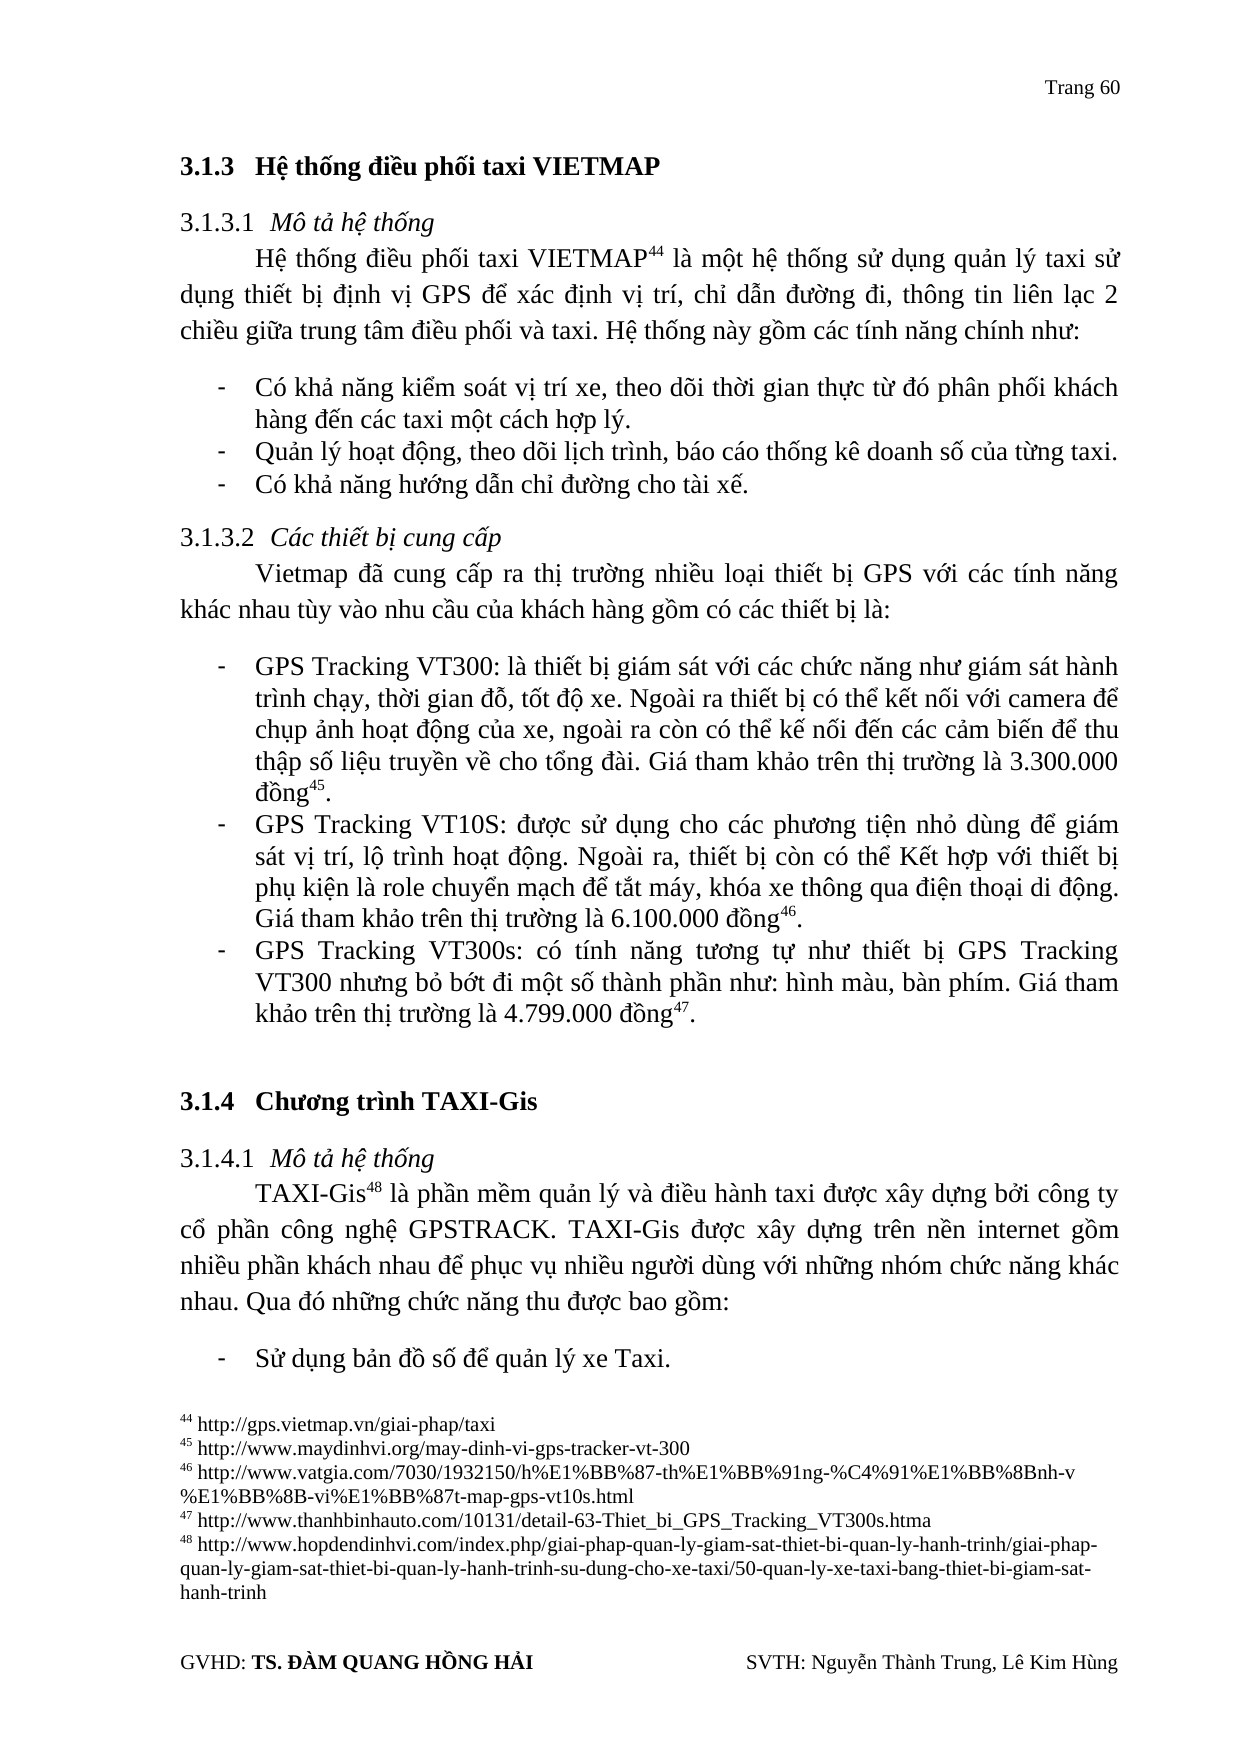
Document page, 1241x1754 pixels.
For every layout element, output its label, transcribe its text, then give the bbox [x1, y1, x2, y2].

list Quản lý hoạt động, theo dõi lịch trình, báo cáo thống kê doanh số của từng taxi. [217, 434, 1120, 467]
text TAXI-Gis là phần mềm quản lý và điều hành taxi được xây dựng bởi công ty cổ phần công nghệ GPSTRACK. TAXI-Gis được xây dựng trên nền internet gồm nhiều phần khách nhau để phục vụ nhiều người dùng với những nhóm chức năng khác nhau. Qua đó những chức năng thu được bao gồm: [180, 1178, 1120, 1316]
text Vietmap đã cung cấp ra thị trường nhiều loại thiết bị GPS với các tính năng khác nhau tùy vào nhu cầu của khách hàng gồm có các thiết bị là: [180, 557, 1120, 624]
list Có khả năng hướng dẫn chỉ đường cho tài xế. [217, 467, 1120, 501]
subtitle Mô tả hệ thống [180, 207, 1120, 238]
subtitle Mô tả hệ thống [180, 1142, 1120, 1173]
subtitle Chương trình TAXI-Gis [180, 1085, 1120, 1116]
list Có khả năng kiểm soát vị trí xe, theo dõi thời gian thực từ đó phân phối khách hàng đến các taxi một cách hợp lý. [217, 370, 1120, 434]
text Hệ thống điều phối taxi VIETMAP là một hệ thống sử dụng quản lý taxi sử dụng thiết bị định vị GPS để xác định vị trí, chỉ dẫn đường đi, thông tin liên lạc 2 chiều giữa trung tâm điều phối và taxi. Hệ thống này gồm các tính năng chính như: [180, 242, 1120, 345]
list GPS Tracking VT300: là thiết bị giám sát với các chức năng như giám sát hành trình chạy, thời gian đỗ, tốt độ xe. Ngoài ra thiết bị có thể kết nối với camera để chụp ảnh hoạt động của xe, ngoài ra còn có thể kế nối đến các cảm biến để thu thập số liệu truyền về cho tổng đài. Giá tham khảo trên thị trường là 3.300.000 đồng. [217, 649, 1120, 807]
list GPS Tracking VT300s: có tính năng tương tự như thiết bị GPS Tracking VT300 nhưng bỏ bớt đi một số thành phần như: hình màu, bàn phím. Giá tham khảo trên thị trường là 4.799.000 đồng. [217, 933, 1120, 1029]
subtitle Các thiết bị cung cấp [180, 521, 1120, 552]
list Sử dụng bản đồ số để quản lý xe Taxi. [217, 1341, 1120, 1374]
list GPS Tracking VT10S: được sử dụng cho các phương tiện nhỏ dùng để giám sát vị trí, lộ trình hoạt động. Ngoài ra, thiết bị còn có thể Kết hợp với thiết bị phụ kiện là role chuyển mạch để tắt máy, khóa xe thông qua điện thoại di động. Giá tham khảo trên thị trường là 6.100.000 đồng. [217, 807, 1120, 933]
subtitle Hệ thống điều phối taxi VIETMAP [180, 150, 1120, 181]
